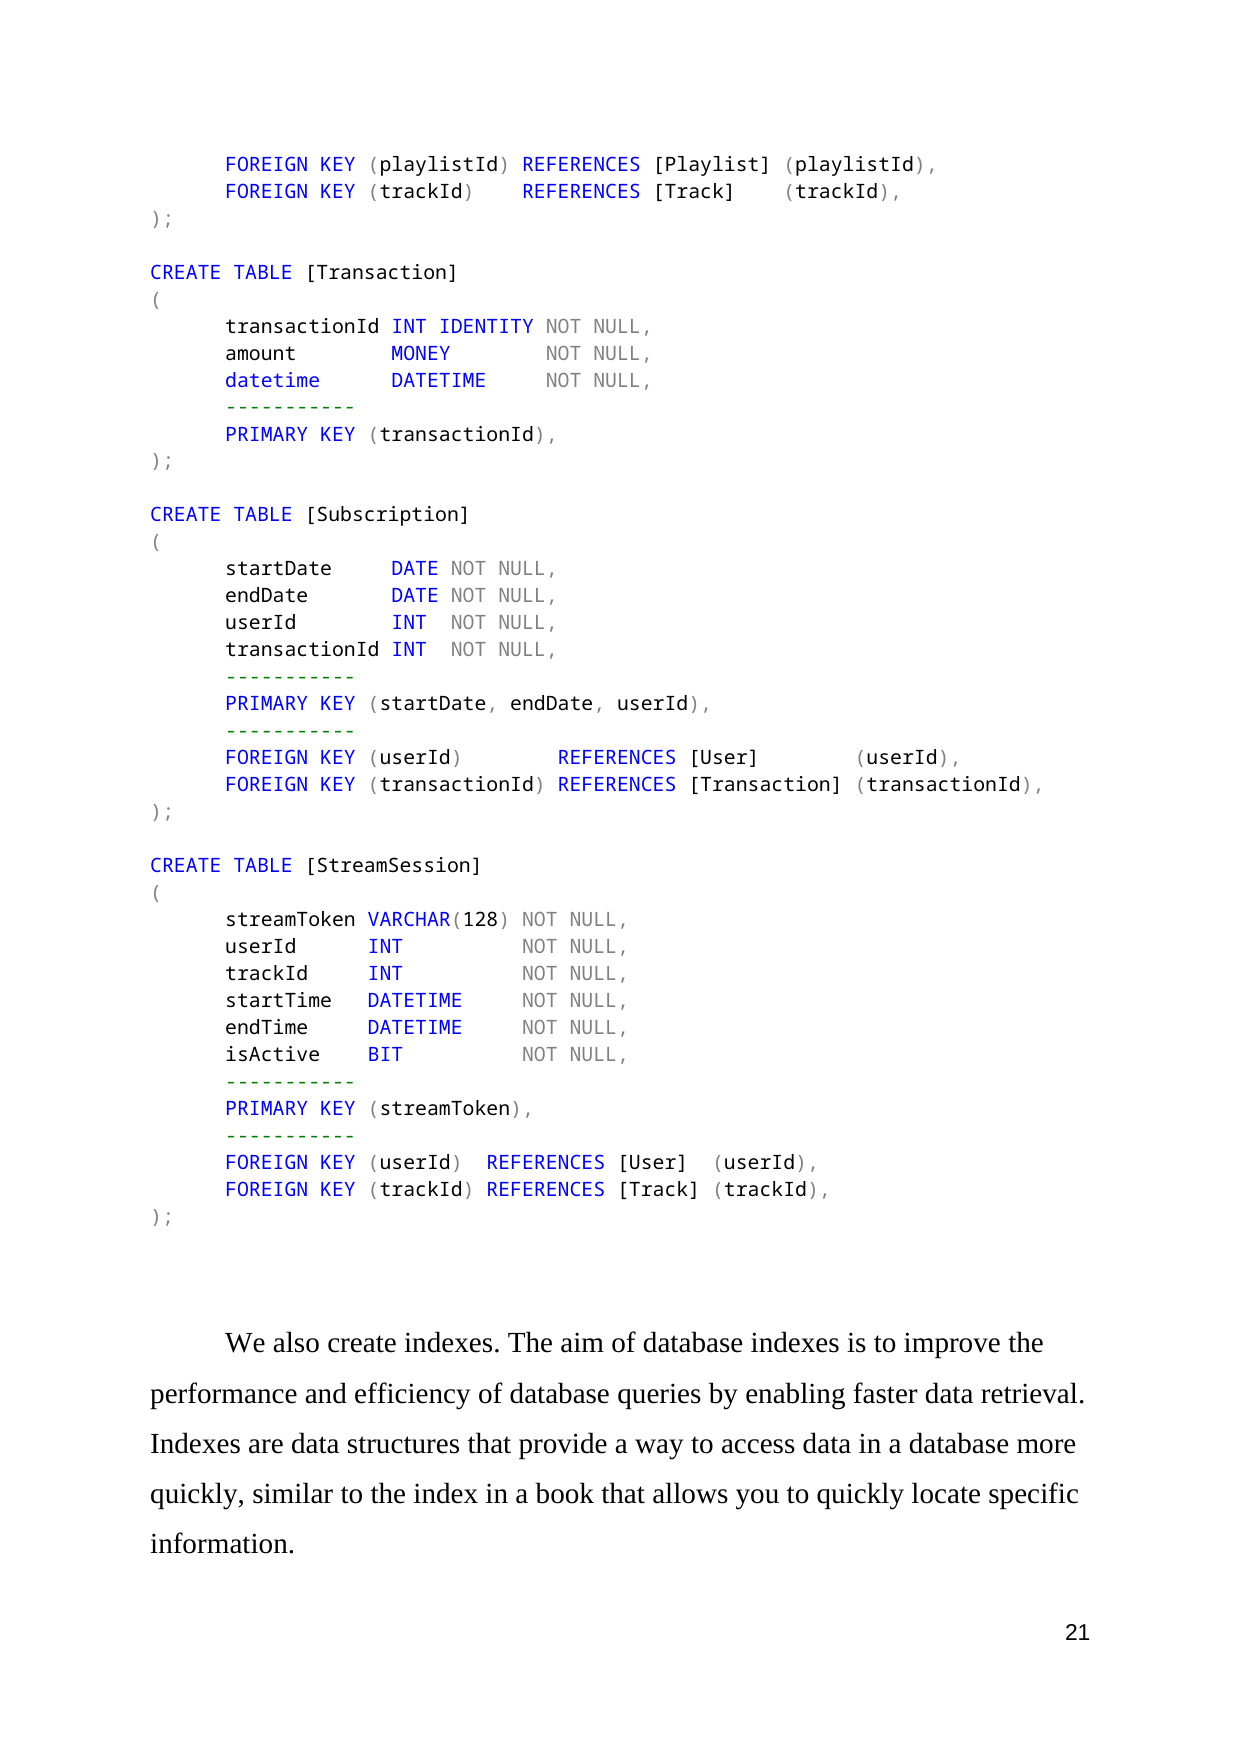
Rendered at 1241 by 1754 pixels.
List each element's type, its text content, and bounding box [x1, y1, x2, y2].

text FOREIGN KEY (transactionId) REFERENCES [Transaction] (transactionId), [150, 771, 1090, 797]
text ----------- [150, 663, 1090, 689]
text isActive BIT NOT NULL, [150, 1040, 1090, 1067]
text ----------- [150, 717, 1090, 743]
text ----------- [150, 1121, 1090, 1148]
text CREATE TABLE [Subscription] [150, 501, 1090, 528]
text userId INT NOT NULL, [150, 932, 1090, 959]
text ( [150, 528, 1090, 555]
text ( [150, 878, 1090, 905]
text endDate DATE NOT NULL, [150, 582, 1090, 609]
text CREATE TABLE [Transaction] [150, 258, 1090, 285]
text streamToken VARCHAR(128) NOT NULL, [150, 905, 1090, 932]
text trackId INT NOT NULL, [150, 959, 1090, 986]
text ( [150, 285, 1090, 312]
text endTime DATETIME NOT NULL, [150, 1013, 1090, 1040]
text ----------- [150, 393, 1090, 420]
text FOREIGN KEY (trackId) REFERENCES [Track] (trackId), [150, 1175, 1090, 1202]
text FOREIGN KEY (trackId) REFERENCES [Track] (trackId), [150, 177, 1090, 204]
text ); [150, 1202, 1090, 1229]
text ); [150, 204, 1090, 231]
text transactionId INT IDENTITY NOT NULL, [150, 312, 1090, 339]
text startDate DATE NOT NULL, [150, 555, 1090, 582]
text PRIMARY KEY (startDate, endDate, userId), [150, 689, 1090, 717]
text ----------- [150, 1067, 1090, 1094]
text amount MONEY NOT NULL, [150, 339, 1090, 366]
text datetime DATETIME NOT NULL, [150, 366, 1090, 393]
text CREATE TABLE [StreamSession] [150, 851, 1090, 878]
text startTime DATETIME NOT NULL, [150, 986, 1090, 1013]
text ); [150, 797, 1090, 824]
text transactionId INT NOT NULL, [150, 636, 1090, 663]
text FOREIGN KEY (userId) REFERENCES [User] (userId), [150, 743, 1090, 771]
text PRIMARY KEY (streamToken), [150, 1094, 1090, 1121]
text PRIMARY KEY (transactionId), [150, 420, 1090, 447]
text FOREIGN KEY (userId) REFERENCES [User] (userId), [150, 1148, 1090, 1175]
text FOREIGN KEY (playlistId) REFERENCES [Playlist] (playlistId), [150, 150, 1090, 177]
text We also create indexes. The aim of database indexes is to improve the performance and efficiency of database queries by enabling faster data retrieval. Indexes are data structures that provide a way to access data in a database more quickly, similar to the index in a book that allows you to quickly locate specific information. [150, 1325, 1090, 1560]
text userId INT NOT NULL, [150, 609, 1090, 636]
text ); [150, 447, 1090, 474]
